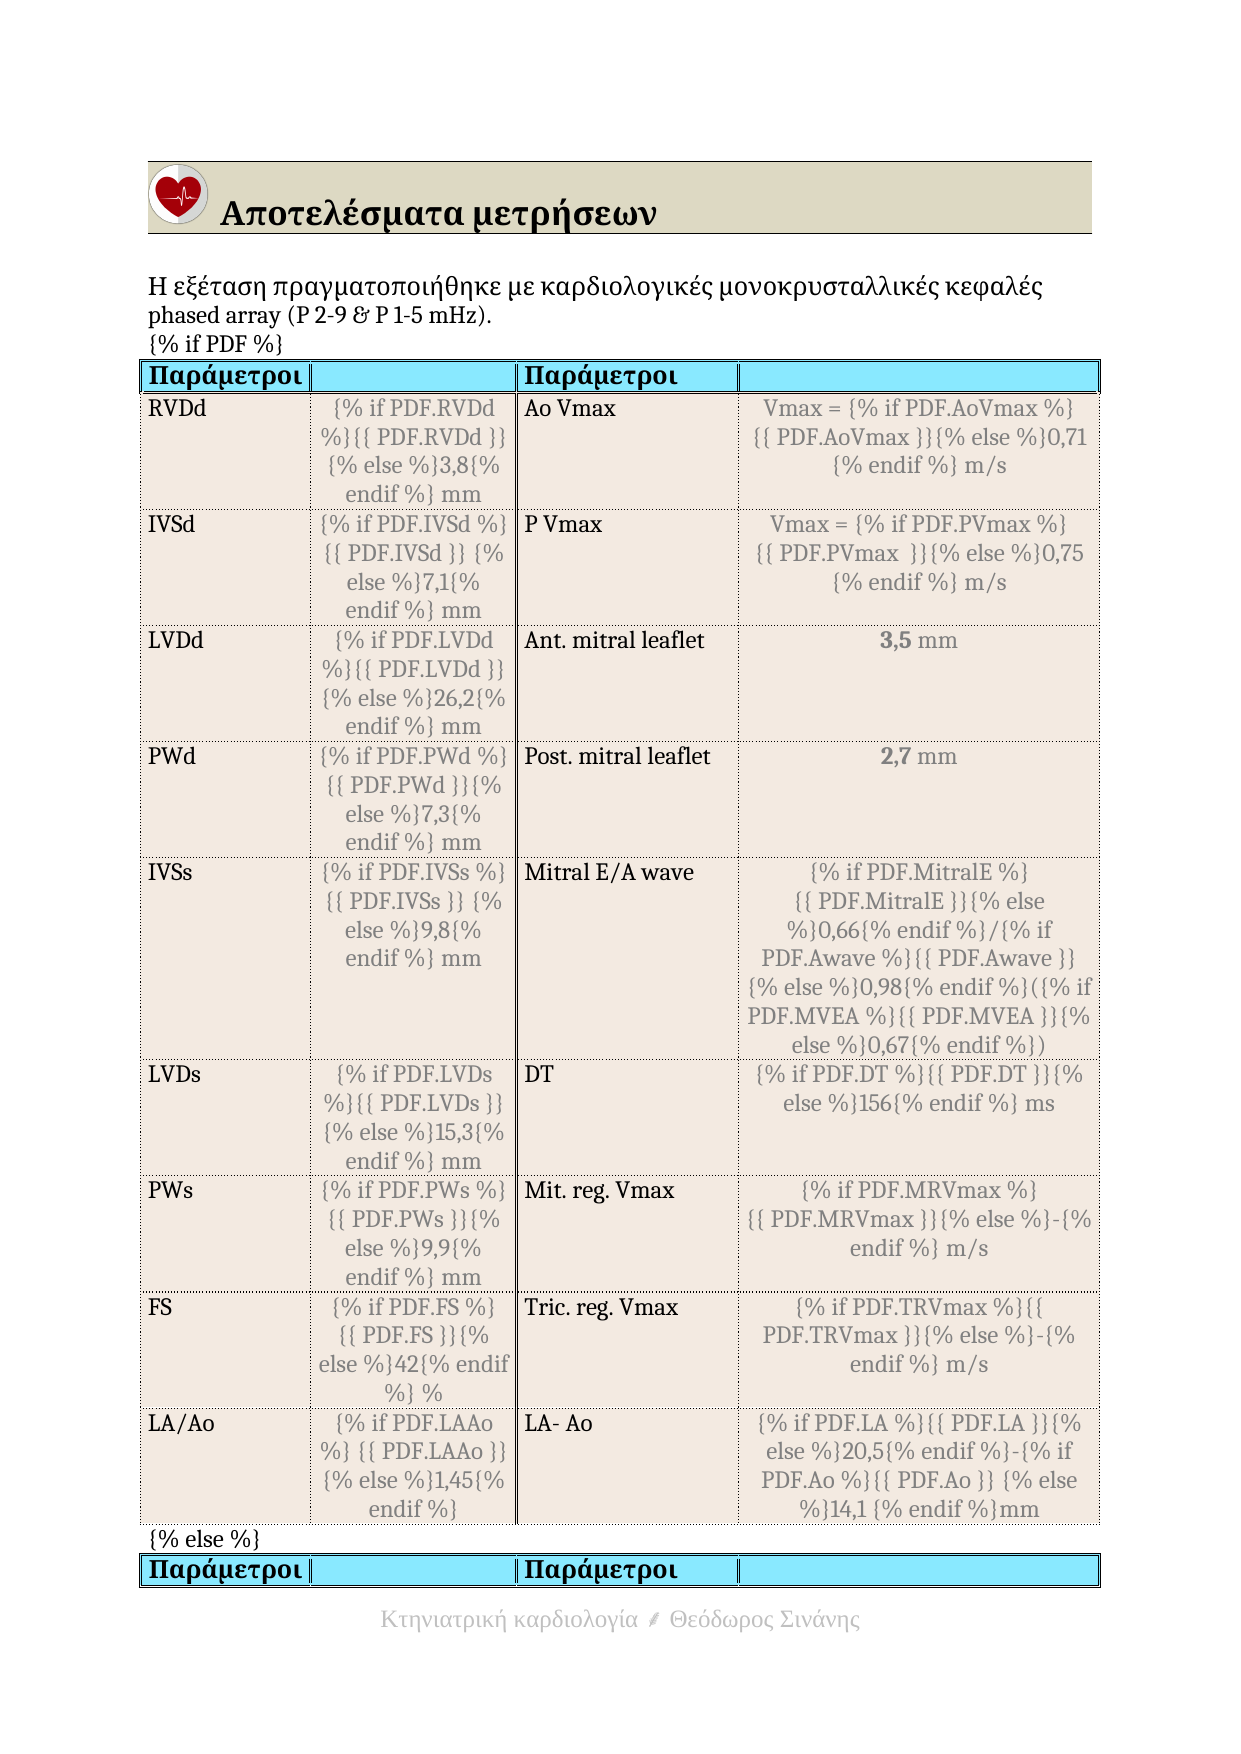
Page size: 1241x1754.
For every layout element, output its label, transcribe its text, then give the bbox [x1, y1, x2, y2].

table_cell DT [518, 1059, 738, 1175]
table_header [738, 1556, 1098, 1585]
table_cell {% if PDF.RVDd %}{{ PDF.RVDd }}{% else %}3,8{% endif %} mm [310, 394, 515, 509]
table_cell {% if PDF.PWd %}{{ PDF.PWd }}{% else %}7,3{% endif %} mm [310, 741, 515, 857]
table_cell IVSs [140, 857, 310, 1059]
table_cell Post. mitral leaflet [518, 741, 738, 857]
table_cell {% if PDF.MRVmax %}{{ PDF.MRVmax }}{% else %}-{% endif %} m/s [738, 1175, 1100, 1291]
table_cell {% if PDF.IVSs %}{{ PDF.IVSs }} {% else %}9,8{% endif %} mm [310, 857, 515, 1059]
text Αποτελέσματα μετρήσεων [148, 162, 1092, 233]
table_cell LVDs [140, 1059, 310, 1175]
text {% else %} [148, 1524, 1092, 1553]
table_cell RVDd [140, 391, 310, 509]
table_cell Vmax = {% if PDF.AoVmax %}{{ PDF.AoVmax }}{% else %}0,71 {% endif %} m/s [738, 391, 1100, 509]
table_cell P Vmax [518, 509, 738, 625]
table_cell 3,5 mm [738, 625, 1100, 741]
picture [147, 164, 209, 225]
table_cell 2,7 mm [738, 741, 1100, 857]
table_cell {% if PDF.PWs %}{{ PDF.PWs }}{% else %}9,9{% endif %} mm [310, 1175, 515, 1291]
text {% if PDF %} [148, 330, 1092, 359]
table_cell LVDd [140, 625, 310, 741]
table_cell {% if PDF.LA %}{{ PDF.LA }}{% else %}20,5{% endif %}-{% if PDF.Ao %}{{ PDF.Ao }} {% else %}14,1 {% endif %}mm [738, 1408, 1100, 1523]
table_header [310, 1554, 517, 1585]
table_header Παράμετροι [517, 362, 738, 391]
table_cell {% if PDF.TRVmax %}{{ PDF.TRVmax }}{% else %}-{% endif %} m/s [738, 1291, 1100, 1407]
table_cell Ao Vmax [518, 394, 738, 509]
table_cell Vmax = {% if PDF.PVmax %}{{ PDF.PVmax }}{% else %}0,75 {% endif %} m/s [738, 509, 1100, 625]
table_header Παράμετροι [142, 362, 310, 391]
table_cell LA/Ao [140, 1408, 310, 1523]
table_cell {% if PDF.LVDs %}{{ PDF.LVDs }}{% else %}15,3{% endif %} mm [310, 1059, 515, 1175]
table_cell PWd [140, 741, 310, 857]
table_cell IVSd [140, 509, 310, 625]
table_header Παράμετροι [142, 1556, 310, 1585]
table_cell {% if PDF.FS %}{{ PDF.FS }}{% else %}42{% endif %} % [310, 1291, 515, 1407]
table_cell {% if PDF.MitralE %}{{ PDF.MitralE }}{% else %}0,66{% endif %}/{% if PDF.Awave %}{{ PDF.Awave }} {% else %}0,98{% endif %}({% if PDF.MVEA %}{{ PDF.MVEA }}{% else %}0,67{% endif %}) [738, 857, 1100, 1059]
table_cell Mitral E/A wave [518, 857, 738, 1059]
table_cell {% if PDF.DT %}{{ PDF.DT }}{% else %}156{% endif %} ms [738, 1059, 1100, 1175]
table_cell Mit. reg. Vmax [518, 1175, 738, 1291]
table_cell LA- Ao [518, 1408, 738, 1523]
table_cell Tric. reg. Vmax [518, 1291, 738, 1407]
table_cell PWs [140, 1175, 310, 1291]
table_header [738, 362, 1098, 391]
table_cell Ant. mitral leaflet [518, 625, 738, 741]
text Η εξέταση πραγματοποιήθηκε με καρδιολογικές μονοκρυσταλλικές κεφαλές phased array (P 2-9 & P 1-5 mHz). [148, 273, 1092, 330]
table_cell FS [140, 1291, 310, 1407]
table_cell {% if PDF.IVSd %}{{ PDF.IVSd }} {% else %}7,1{% endif %} mm [310, 509, 515, 625]
table_header [310, 360, 517, 391]
table_cell {% if PDF.LAAo %} {{ PDF.LAAo }} {% else %}1,45{% endif %} [310, 1408, 515, 1523]
table_cell {% if PDF.LVDd %}{{ PDF.LVDd }} {% else %}26,2{% endif %} mm [310, 625, 515, 741]
table_header Παράμετροι [517, 1556, 738, 1585]
